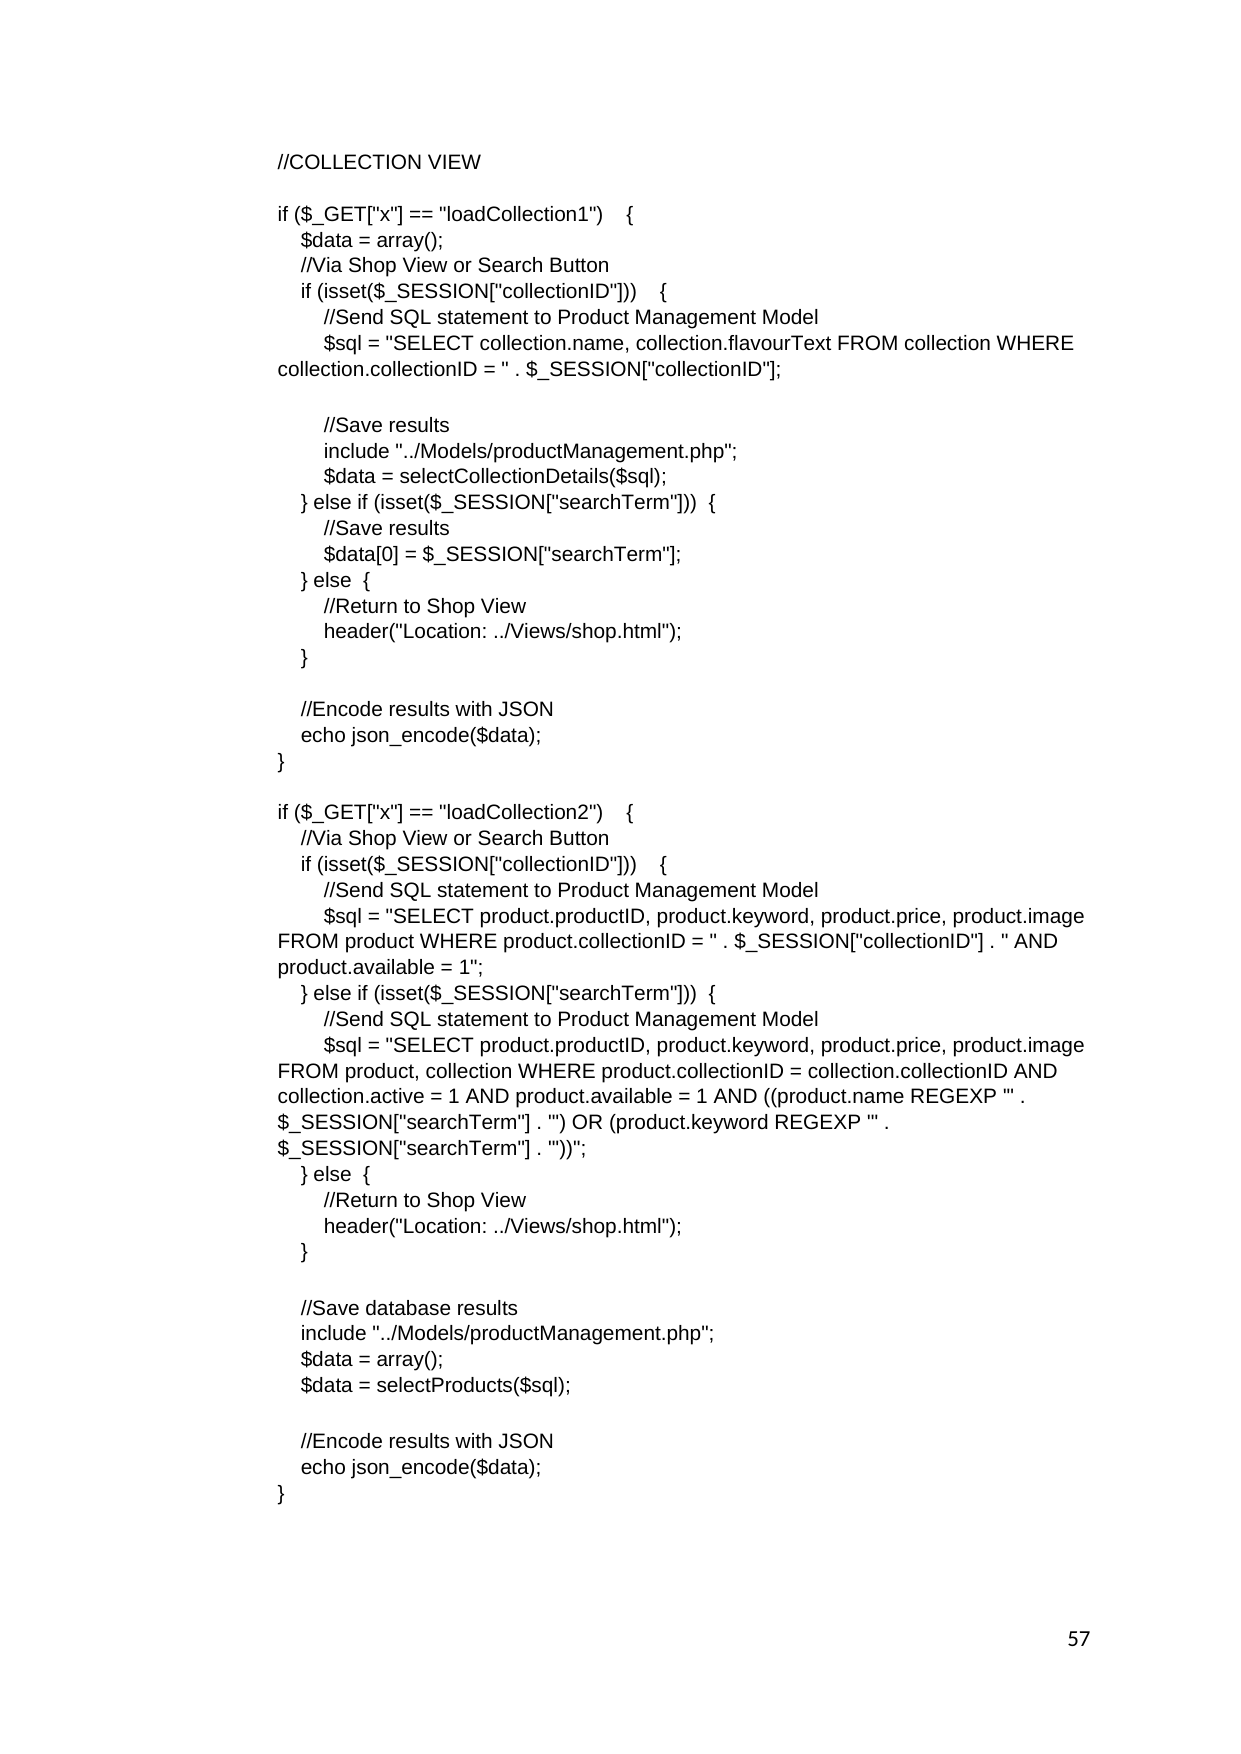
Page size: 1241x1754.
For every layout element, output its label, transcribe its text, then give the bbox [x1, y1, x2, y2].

list //Save results [277, 516, 1090, 540]
list $data = array(); [277, 1347, 1090, 1371]
list if (isset($_SESSION["collectionID"])) { [277, 852, 1090, 876]
list include "../Models/productManagement.php"; [277, 1321, 1090, 1345]
list //Encode results with JSON [277, 1429, 1090, 1453]
list //Return to Shop View [277, 1188, 1090, 1212]
list } else if (isset($_SESSION["searchTerm"])) { [277, 981, 1090, 1005]
list $sql = "SELECT product.productID, product.keyword, product.price, product.image FROM product, collection WHERE product.collectionID = collection.collectionID AND collection.active = 1 AND product.available = 1 AND ((product.name REGEXP '" . $_SESSION["searchTerm"] . "') OR (product.keyword REGEXP '" . $_SESSION["searchTerm"] . "'))"; [277, 1033, 1090, 1160]
list $sql = "SELECT collection.name, collection.flavourText FROM collection WHERE collection.collectionID = " . $_SESSION["collectionID"]; [277, 331, 1090, 381]
list header("Location: ../Views/shop.html"); [277, 619, 1090, 643]
list //Save results [277, 413, 1090, 437]
list //Return to Shop View [277, 593, 1090, 617]
list if ($_GET["x"] == "loadCollection1") { [277, 202, 1090, 226]
list } [277, 748, 1090, 772]
list if (isset($_SESSION["collectionID"])) { [277, 279, 1090, 303]
list //COLLECTION VIEW [277, 150, 1090, 174]
list header("Location: ../Views/shop.html"); [277, 1213, 1090, 1237]
list } else { [277, 1162, 1090, 1186]
list $data = selectCollectionDetails($sql); [277, 464, 1090, 488]
list //Send SQL statement to Product Management Model [277, 1007, 1090, 1031]
list } [277, 1481, 1090, 1504]
list echo json_encode($data); [277, 723, 1090, 747]
list if ($_GET["x"] == "loadCollection2") { [277, 800, 1090, 824]
list $data[0] = $_SESSION["searchTerm"]; [277, 542, 1090, 566]
list $data = selectProducts($sql); [277, 1373, 1090, 1397]
list } [277, 645, 1090, 669]
list //Send SQL statement to Product Management Model [277, 305, 1090, 329]
list include "../Models/productManagement.php"; [277, 438, 1090, 462]
list //Encode results with JSON [277, 697, 1090, 721]
list $sql = "SELECT product.productID, product.keyword, product.price, product.image FROM product WHERE product.collectionID = " . $_SESSION["collectionID"] . " AND product.available = 1"; [277, 903, 1090, 979]
list //Via Shop View or Search Button [277, 253, 1090, 277]
list //Save database results [277, 1295, 1090, 1319]
list } [277, 1239, 1090, 1263]
list } else { [277, 568, 1090, 592]
list //Send SQL statement to Product Management Model [277, 878, 1090, 902]
list //Via Shop View or Search Button [277, 826, 1090, 850]
list echo json_encode($data); [277, 1455, 1090, 1479]
list $data = array(); [277, 227, 1090, 251]
list } else if (isset($_SESSION["searchTerm"])) { [277, 490, 1090, 514]
